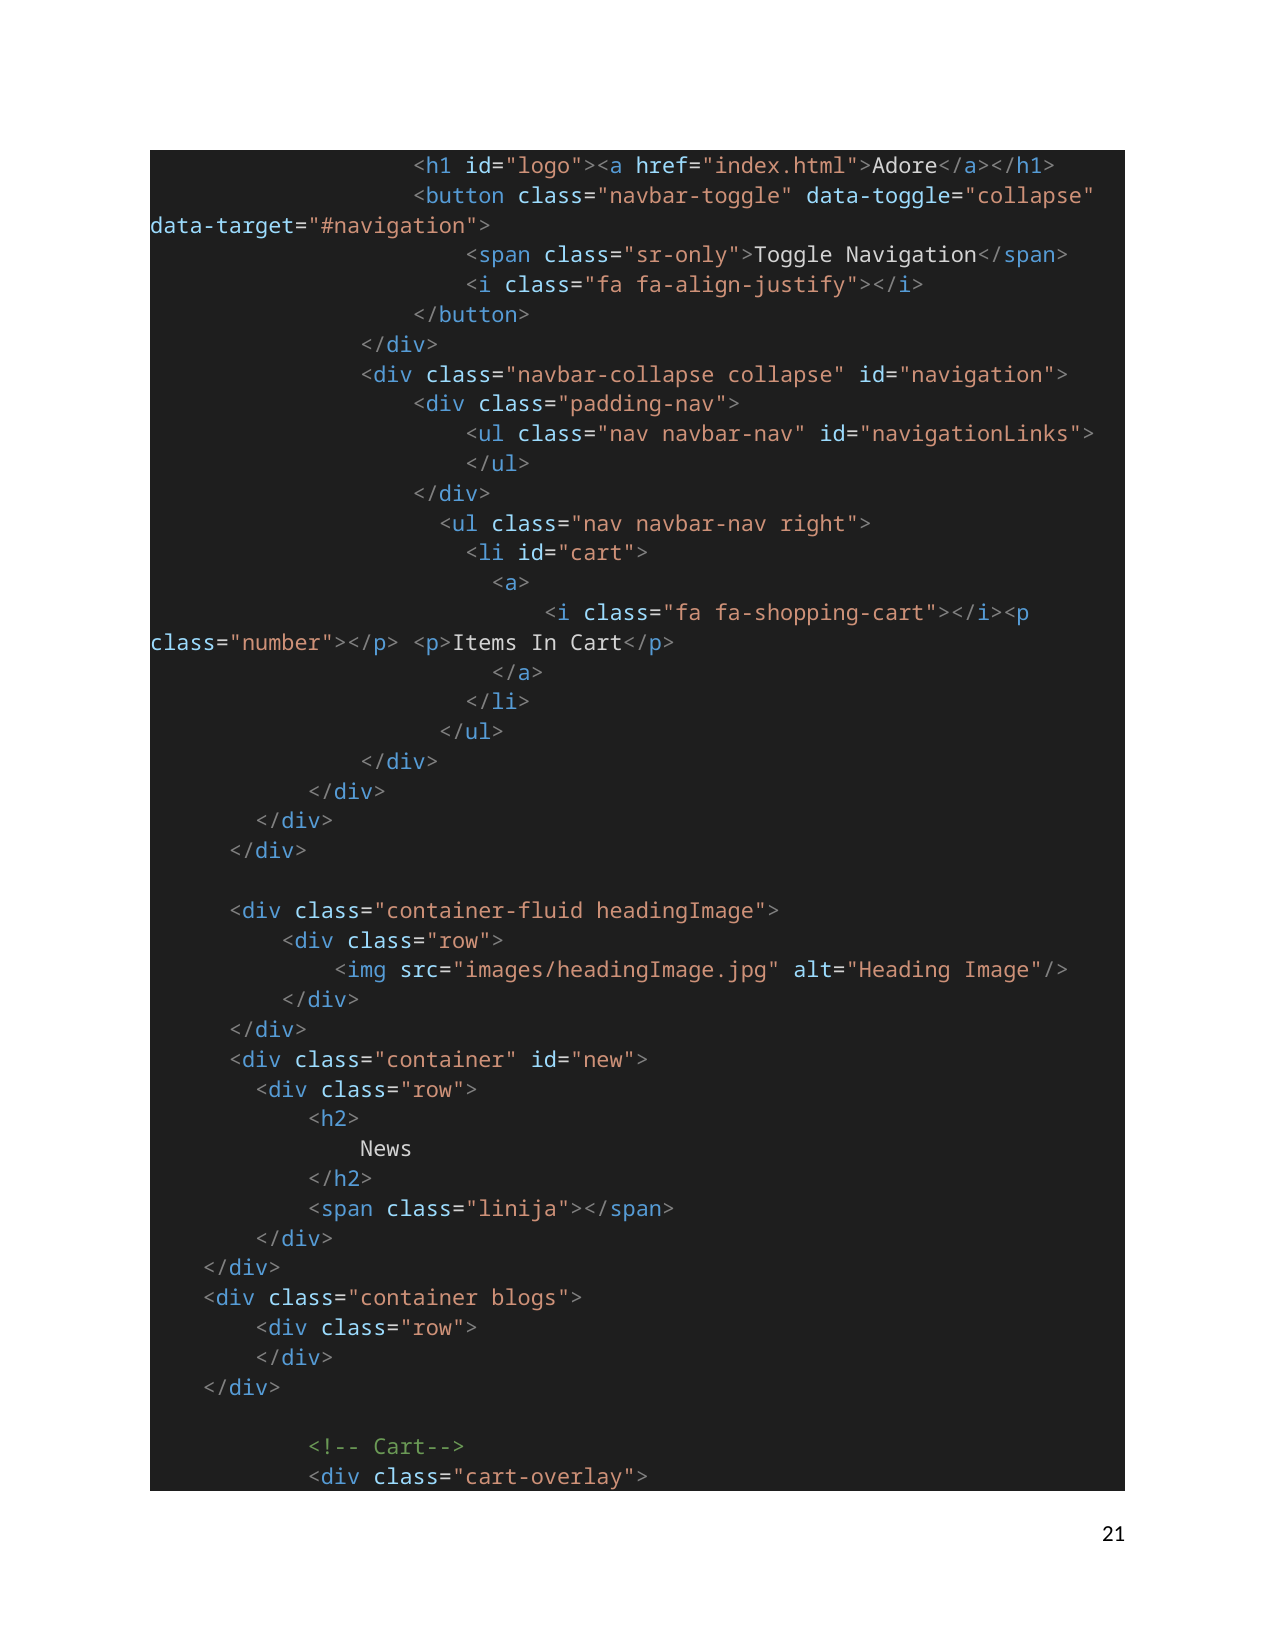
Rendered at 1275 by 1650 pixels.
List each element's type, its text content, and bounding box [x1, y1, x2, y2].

text <ul class="nav navbar-nav" id="navigationLinks"> [150, 418, 1125, 448]
text <span class="sr-only">Toggle Navigation</span> [150, 239, 1125, 269]
text <h1 id="logo"><a href="index.html">Adore</a></h1> [150, 150, 1125, 180]
text <ul class="nav navbar-nav right"> [150, 507, 1125, 537]
text </div> [150, 1014, 1125, 1044]
text </div> [150, 1371, 1125, 1401]
text </a> [150, 656, 1125, 686]
text <span class="linija"></span> [150, 1193, 1125, 1222]
text <div class="row"> [150, 1312, 1125, 1342]
text </div> [150, 1252, 1125, 1282]
text <div class="navbar-collapse collapse" id="navigation"> [150, 358, 1125, 388]
text <div class="row"> [150, 1073, 1125, 1103]
text <div class="padding-nav"> [150, 388, 1125, 418]
text <div class="container blogs"> [150, 1282, 1125, 1312]
text <h2> [150, 1103, 1125, 1133]
text <div class="row"> [150, 924, 1125, 954]
text </div> [150, 984, 1125, 1014]
text <i class="fa fa-align-justify"></i> [150, 269, 1125, 299]
text News [150, 1133, 1125, 1163]
text </div> [150, 1222, 1125, 1252]
text </ul> [150, 448, 1125, 478]
text <i class="fa fa-shopping-cart"></i><p class="number"></p> <p>Items In Cart</p> [150, 597, 1125, 656]
text </li> [150, 686, 1125, 716]
text </h2> [150, 1163, 1125, 1193]
text </div> [150, 835, 1125, 865]
text </div> [150, 478, 1125, 507]
text <div class="container-fluid headingImage"> [150, 895, 1125, 924]
text </div> [150, 1342, 1125, 1371]
text <!-- Cart--> [150, 1431, 1125, 1461]
text <img src="images/headingImage.jpg" alt="Heading Image"/> [150, 954, 1125, 984]
text </div> [150, 805, 1125, 835]
text <div class="cart-overlay"> [150, 1461, 1125, 1491]
text </div> [150, 776, 1125, 805]
text <a> [150, 567, 1125, 597]
text <li id="cart"> [150, 537, 1125, 567]
text <button class="navbar-toggle" data-toggle="collapse" data-target="#navigation"> [150, 180, 1125, 239]
text <div class="container" id="new"> [150, 1044, 1125, 1073]
text </button> [150, 299, 1125, 329]
text </div> [150, 329, 1125, 358]
text </div> [150, 746, 1125, 776]
text </ul> [150, 716, 1125, 746]
